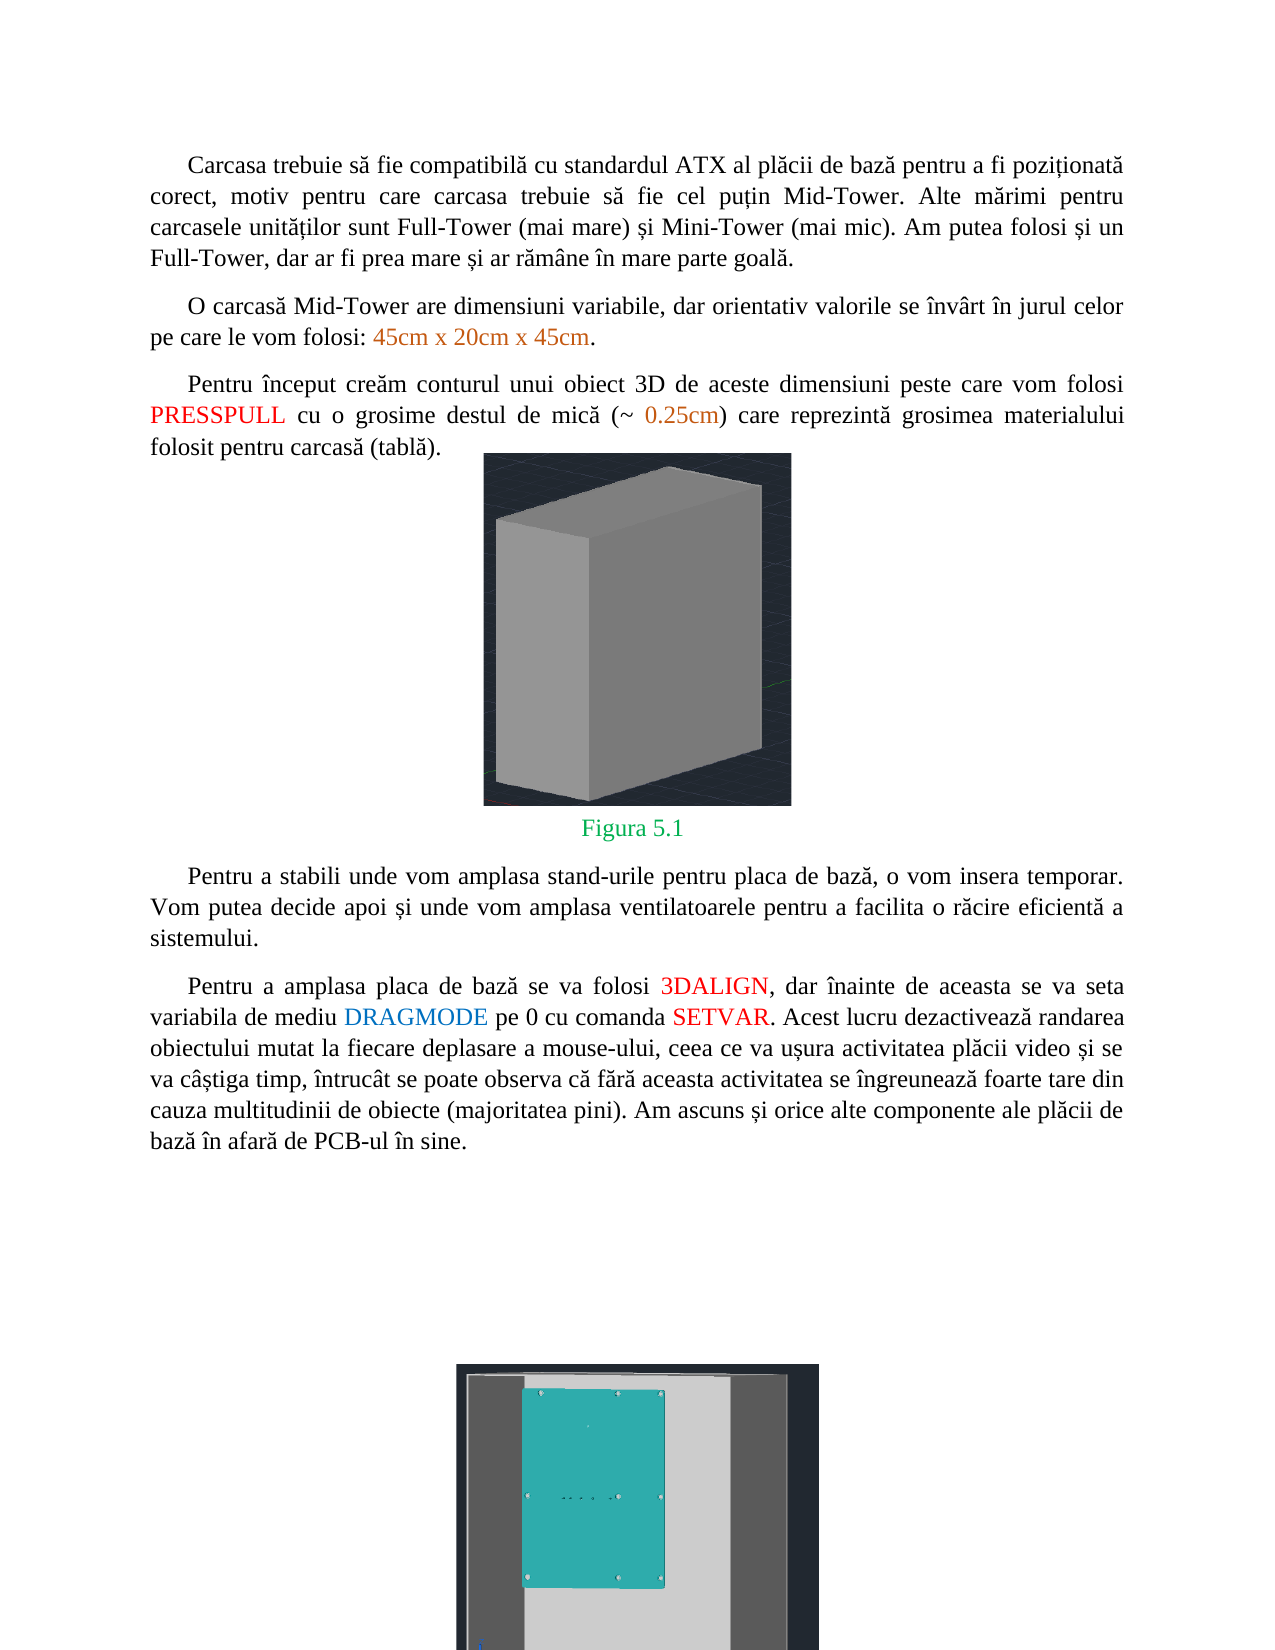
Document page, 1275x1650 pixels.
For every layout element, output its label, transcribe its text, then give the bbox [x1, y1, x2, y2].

text Pentru început creăm conturul unui obiect 3D de aceste dimensiuni peste care vom folosi PRESSPULL cu o grosime destul de mică (~ 0.25cm) care reprezintă grosimea materialului folosit pentru carcasă (tablă). [150, 369, 1125, 460]
text Pentru a amplasa placa de bază se va folosi 3DALIGN, dar înainte de aceasta se va seta variabila de mediu DRAGMODE pe 0 cu comanda SETVAR. Acest lucru dezactivează randarea obiectului mutat la fiecare deplasare a mouse-ului, ceea ce va ușura activitatea plăcii video și se va câștiga timp, întrucât se poate observa că fără aceasta activitatea se îngreunează foarte tare din cauza multitudinii de obiecte (majoritatea pini). Am ascuns și orice alte componente ale plăcii de bază în afară de PCB-ul în sine. [150, 971, 1125, 1155]
text Carcasa trebuie să fie compatibilă cu standardul ATX al plăcii de bază pentru a fi poziționată corect, motiv pentru care carcasa trebuie să fie cel puțin Mid-Tower. Alte mărimi pentru carcasele unităților sunt Full-Tower (mai mare) și Mini-Tower (mai mic). Am putea folosi și un Full-Tower, dar ar fi prea mare și ar rămâne în mare parte goală. [150, 150, 1125, 272]
picture [456, 1364, 819, 1650]
text Figura 5.1 [150, 813, 1125, 842]
text Pentru a stabili unde vom amplasa stand-urile pentru placa de bază, o vom insera temporar. Vom putea decide apoi și unde vom amplasa ventilatoarele pentru a facilita o răcire eficientă a sistemului. [150, 861, 1125, 952]
text O carcasă Mid-Tower are dimensiuni variabile, dar orientativ valorile se învârt în jurul celor pe care le vom folosi: 45cm x 20cm x 45cm. [150, 291, 1125, 351]
picture [483, 460, 792, 806]
